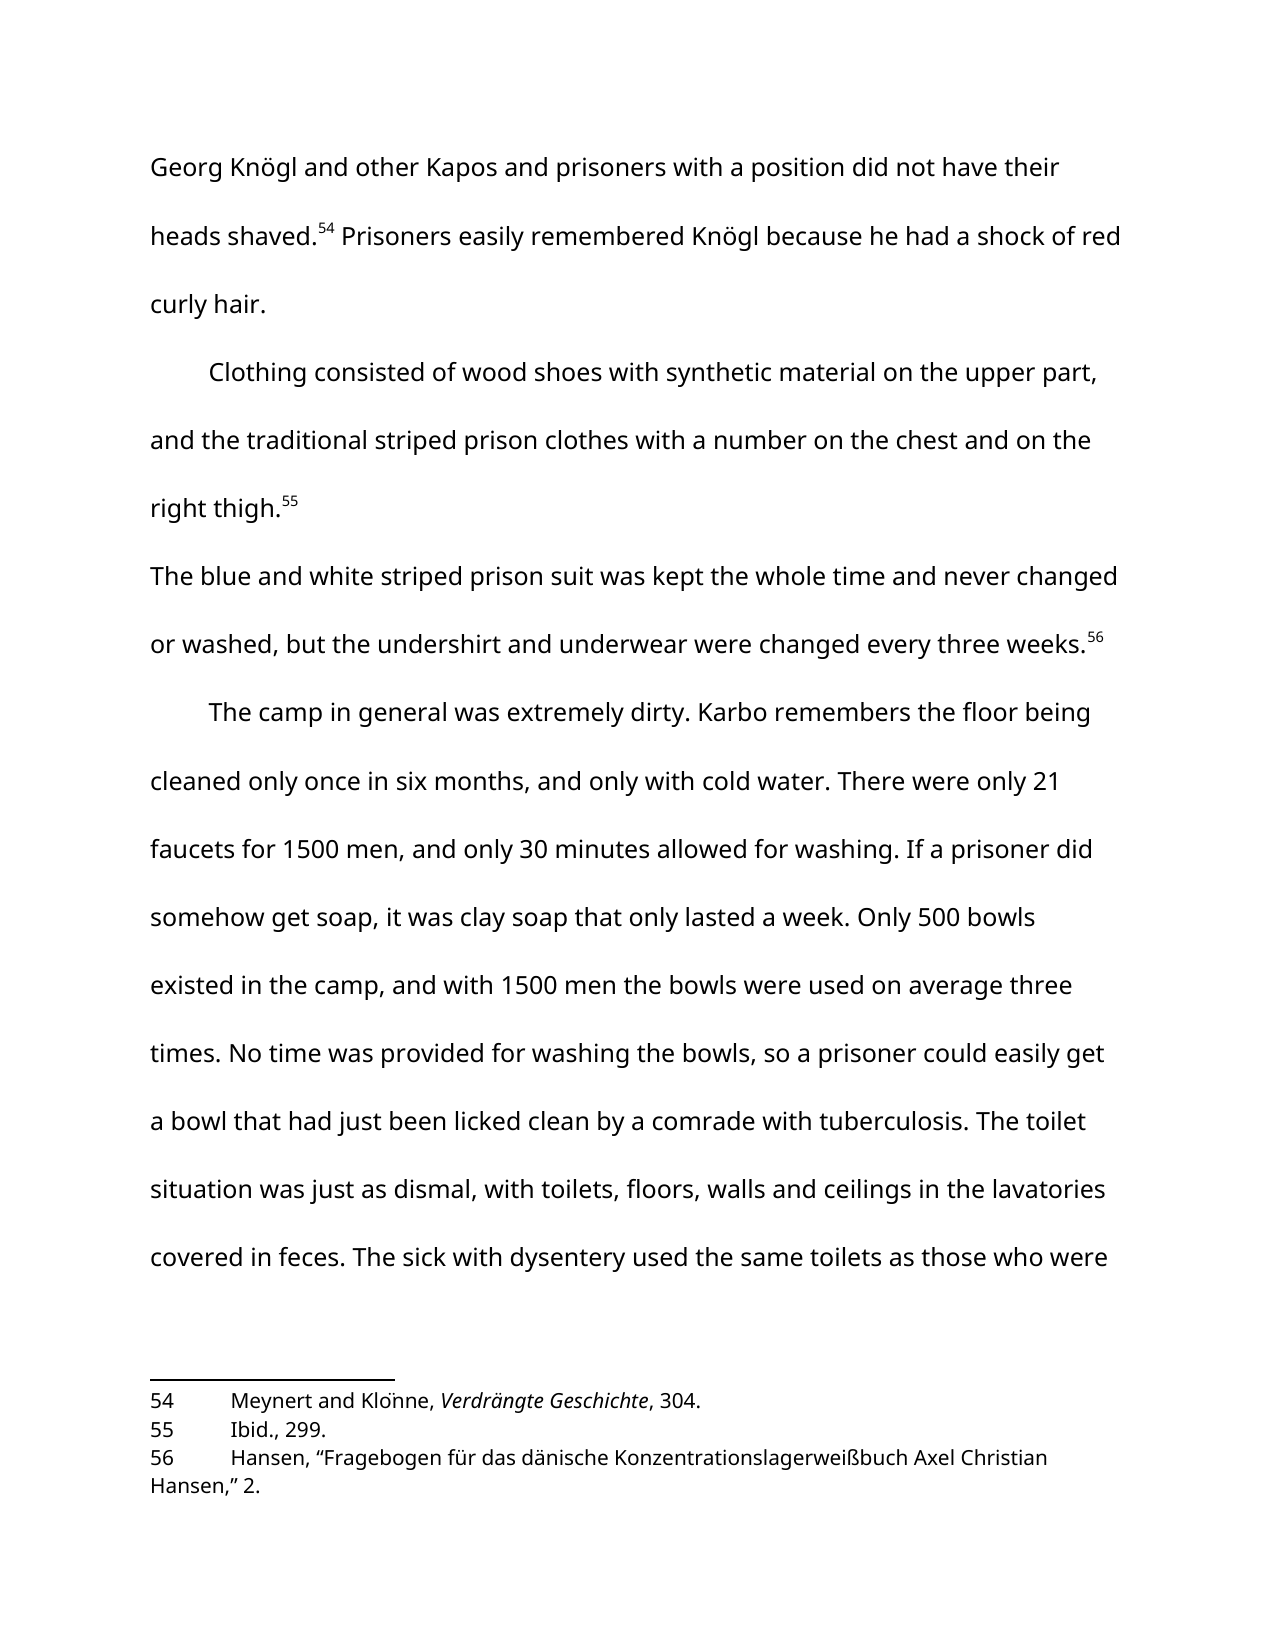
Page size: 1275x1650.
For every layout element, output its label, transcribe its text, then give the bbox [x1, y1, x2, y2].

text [150, 695, 1125, 1274]
text Georg Knögl and other Kapos and prisoners with a position did not have their heads shaved. Prisoners easily remembered Knögl because he had a shock of red curly hair. [150, 150, 1125, 320]
text The blue and white striped prison suit was kept the whole time and never changed or washed, but the undershirt and underwear were changed every three weeks. [150, 559, 1125, 661]
text Clothing consisted of wood shoes with synthetic material on the upper part, and the traditional striped prison clothes with a number on the chest and on the right thigh. [150, 354, 1125, 525]
